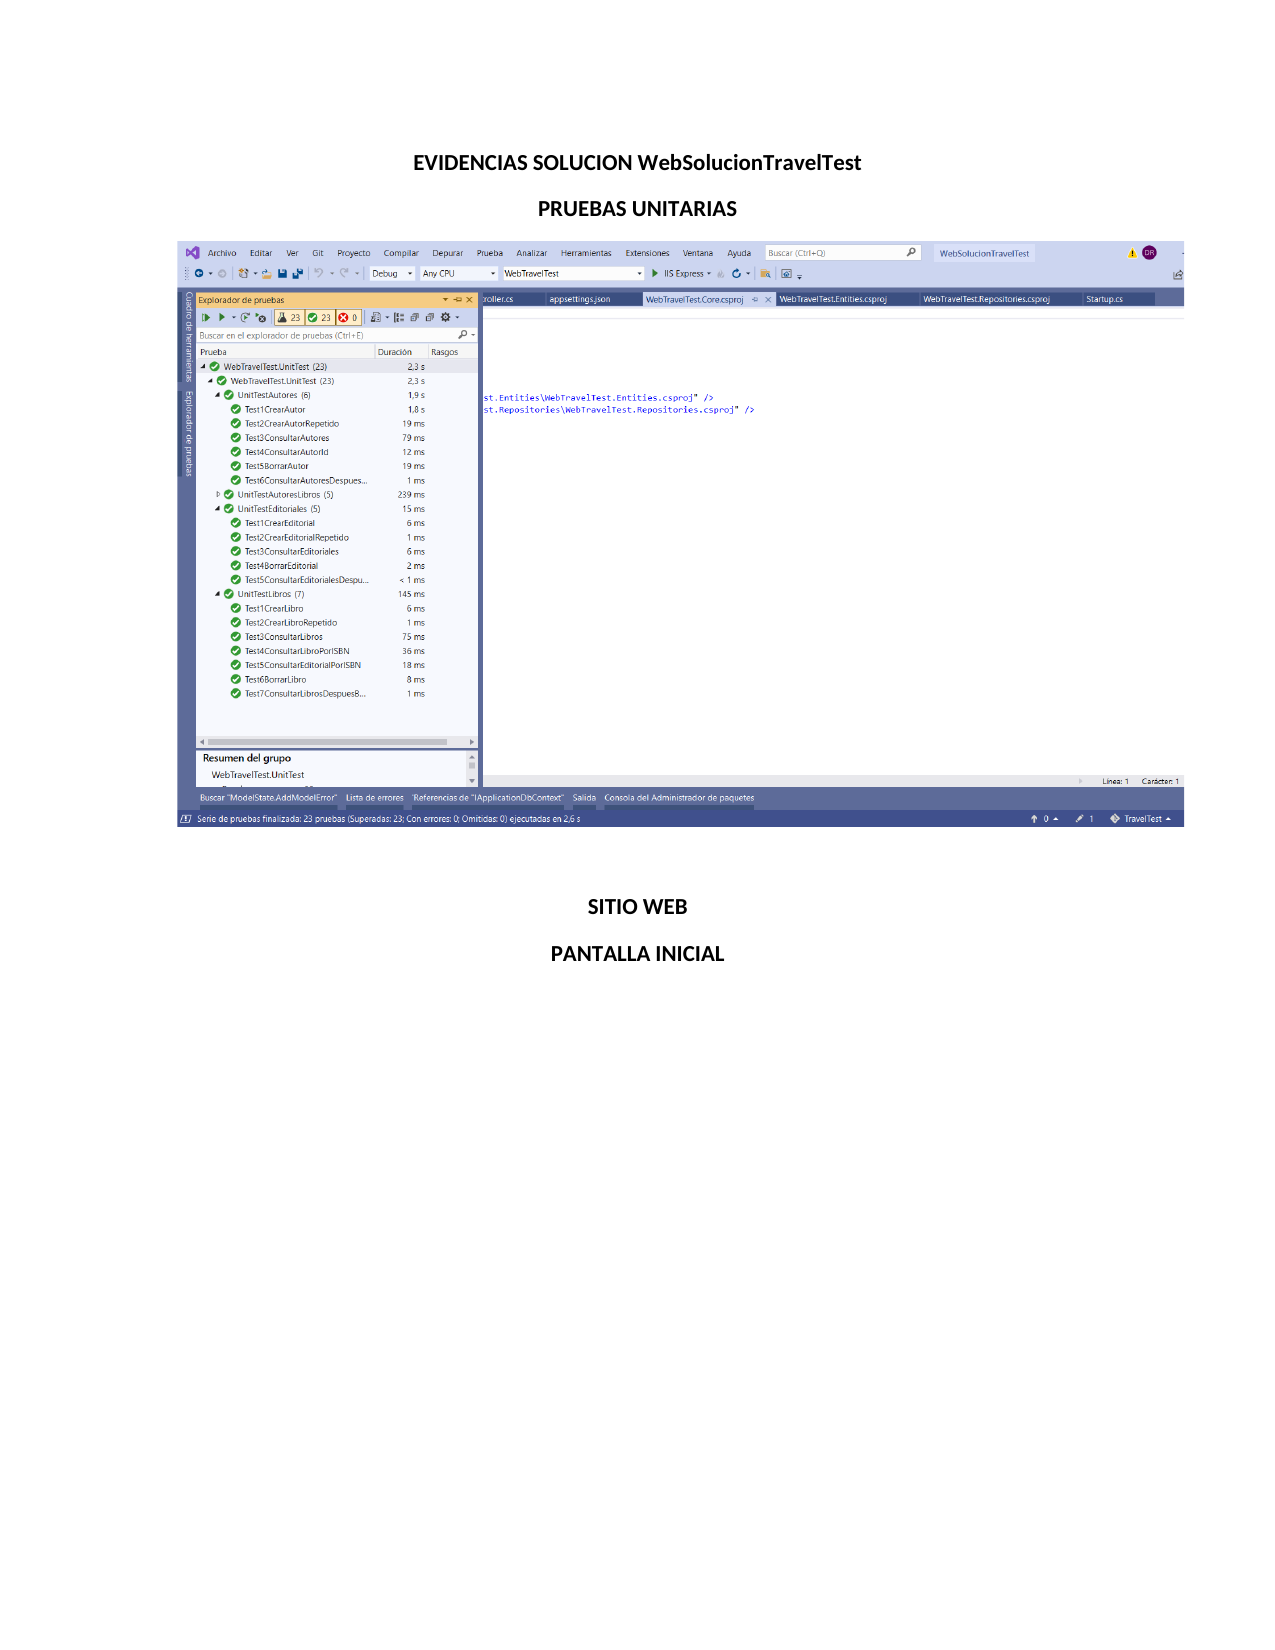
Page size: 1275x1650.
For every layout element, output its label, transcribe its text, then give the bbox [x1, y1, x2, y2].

text PRUEBAS UNITARIAS [177, 194, 1098, 222]
text SITIO WEB [177, 892, 1098, 920]
picture [177, 241, 1185, 827]
text PANTALLA INICIAL [177, 939, 1098, 967]
text EVIDENCIAS SOLUCION WebSolucionTravelTest [177, 148, 1098, 176]
